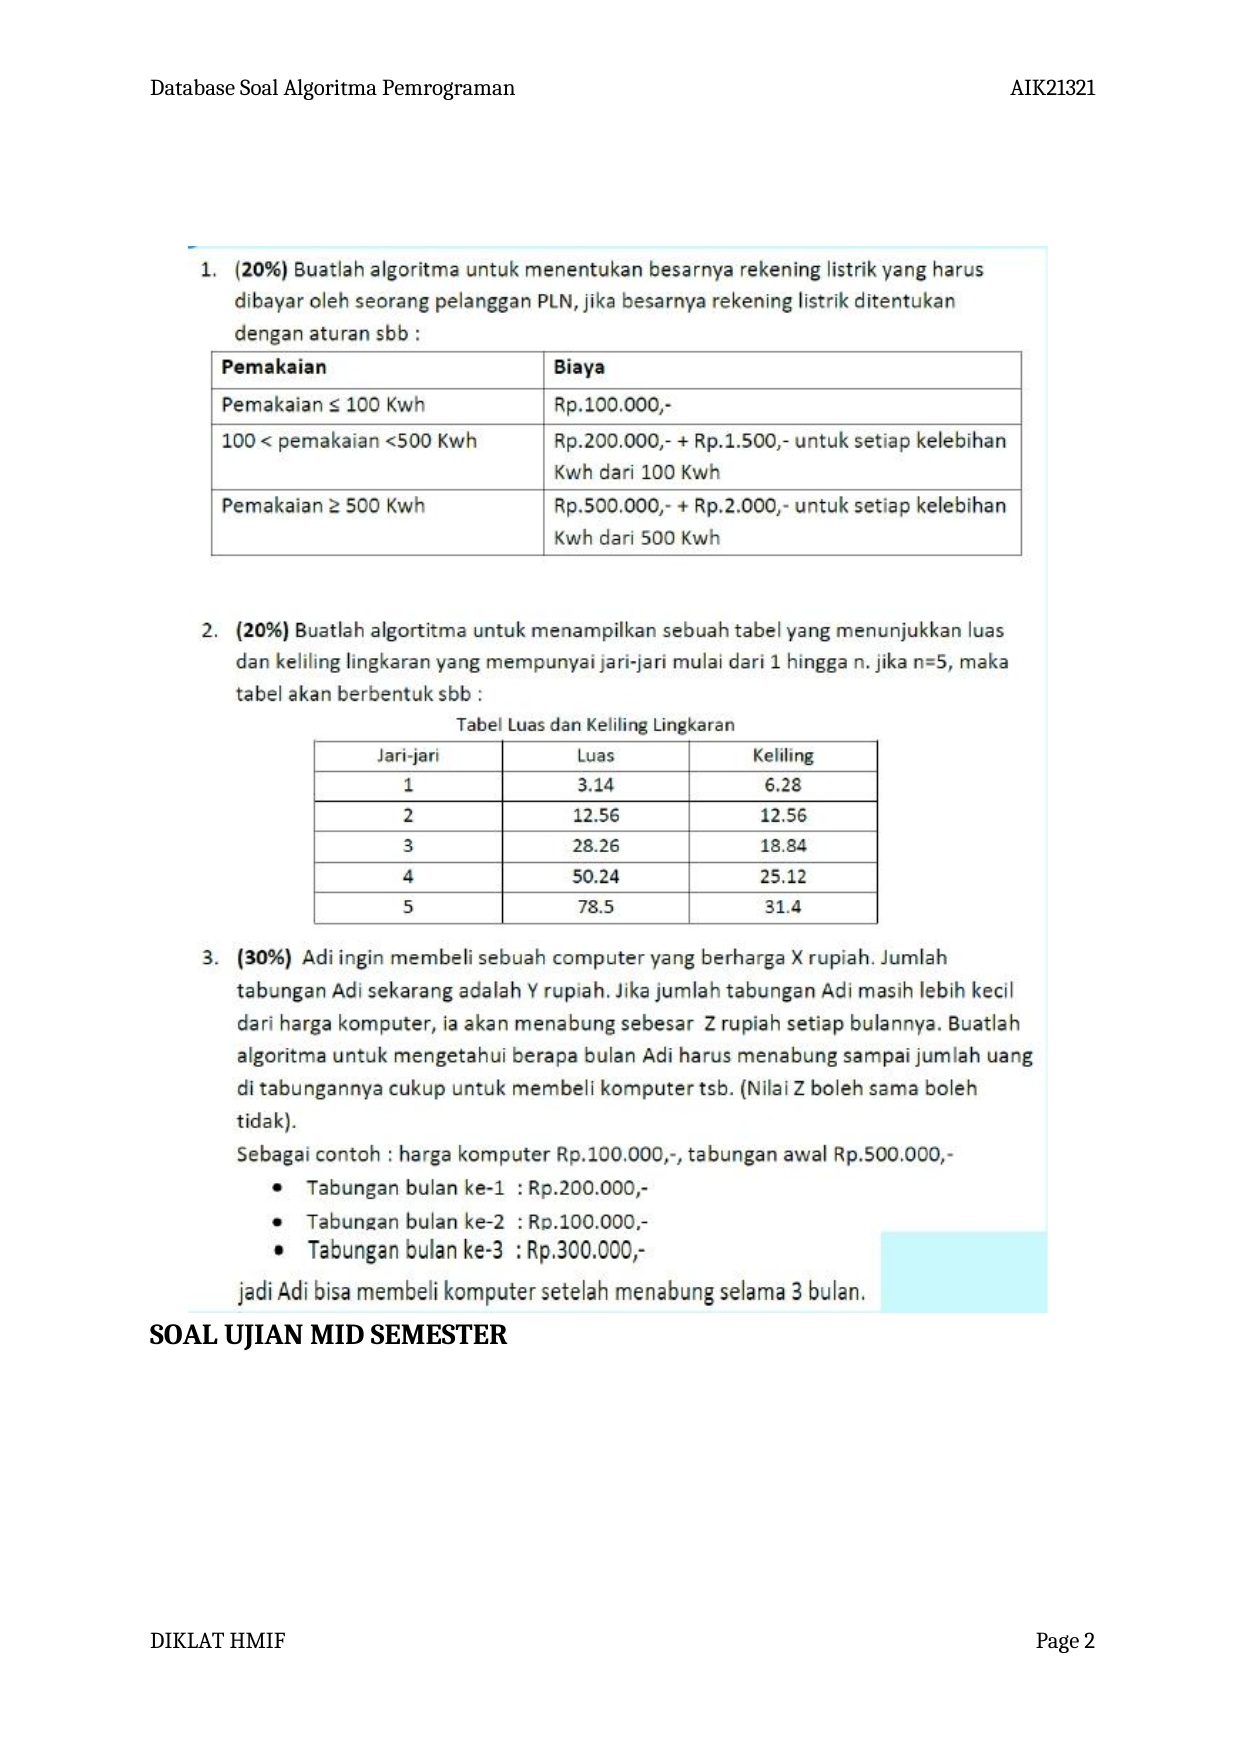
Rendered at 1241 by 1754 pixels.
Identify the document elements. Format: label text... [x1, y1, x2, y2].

picture [187, 246, 1048, 1313]
